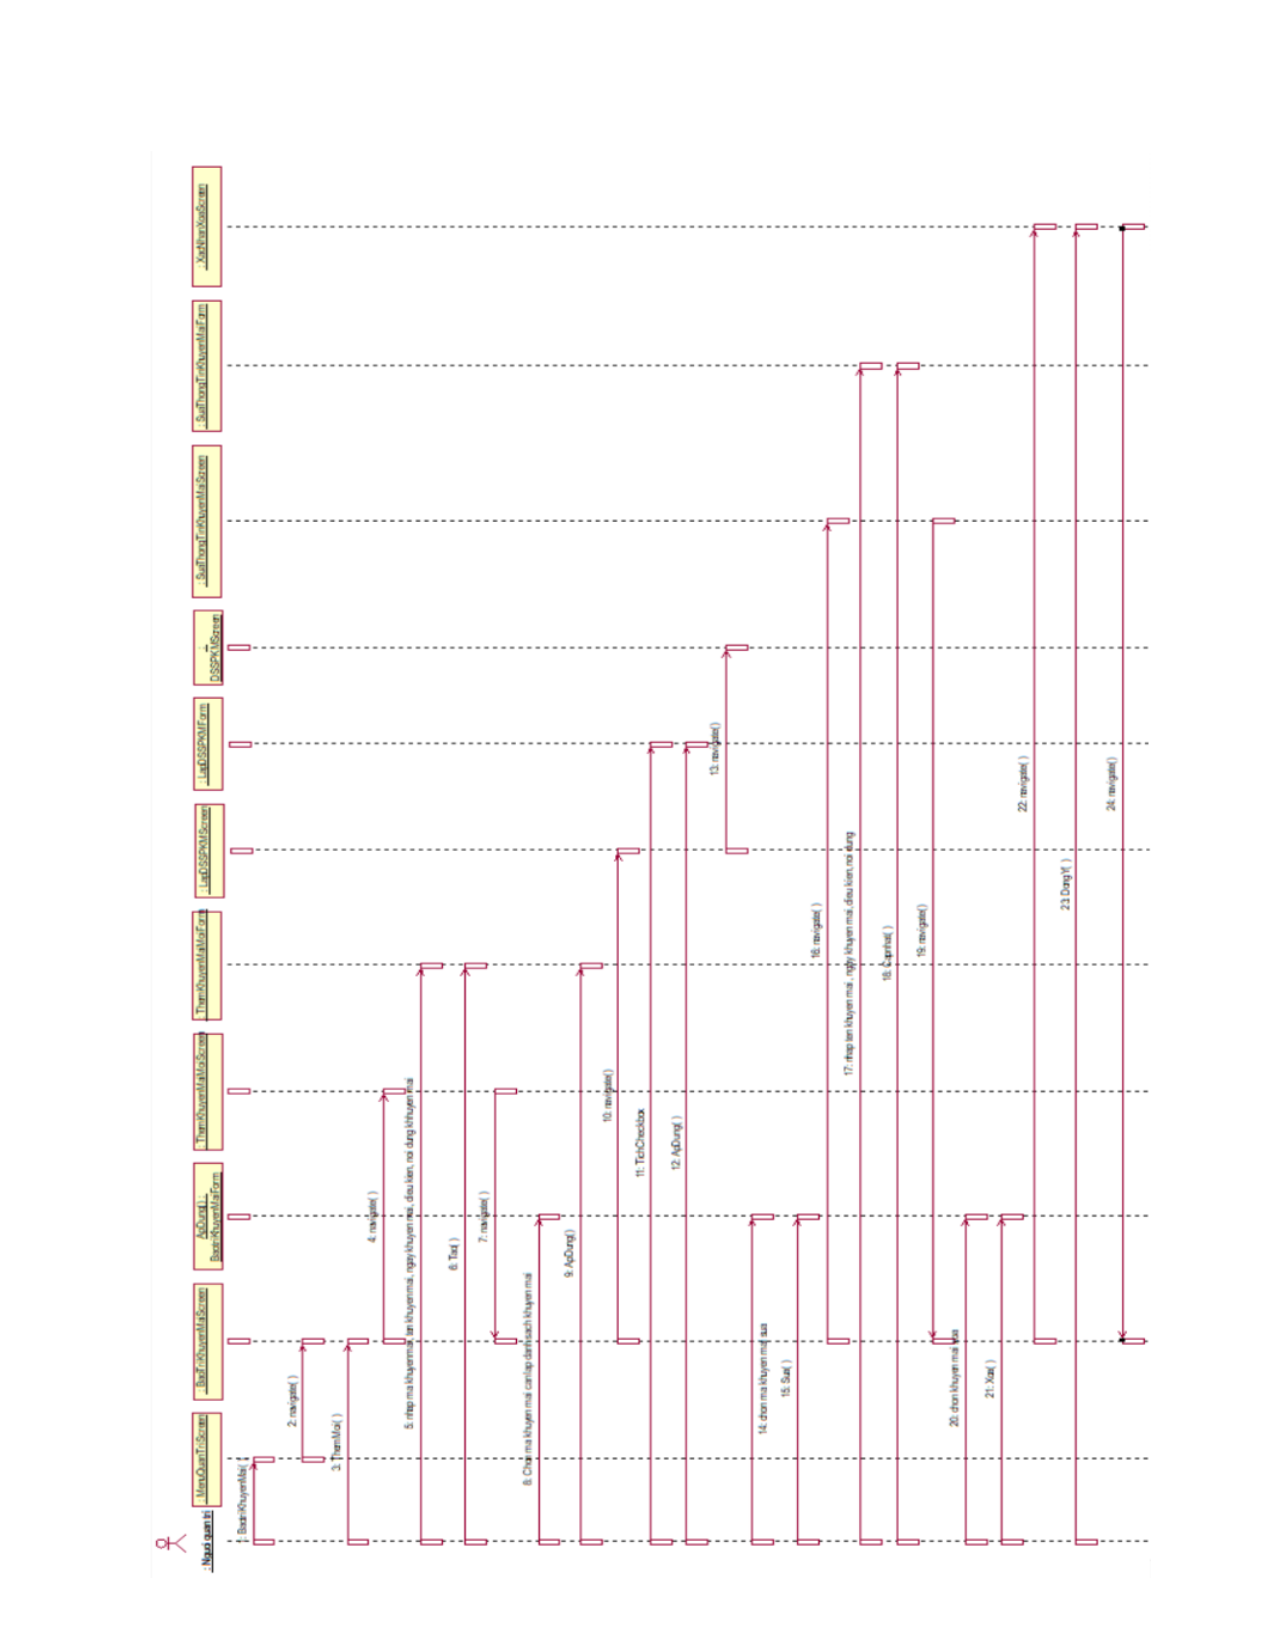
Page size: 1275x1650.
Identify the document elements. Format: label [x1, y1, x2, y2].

picture [152, 152, 1151, 1578]
